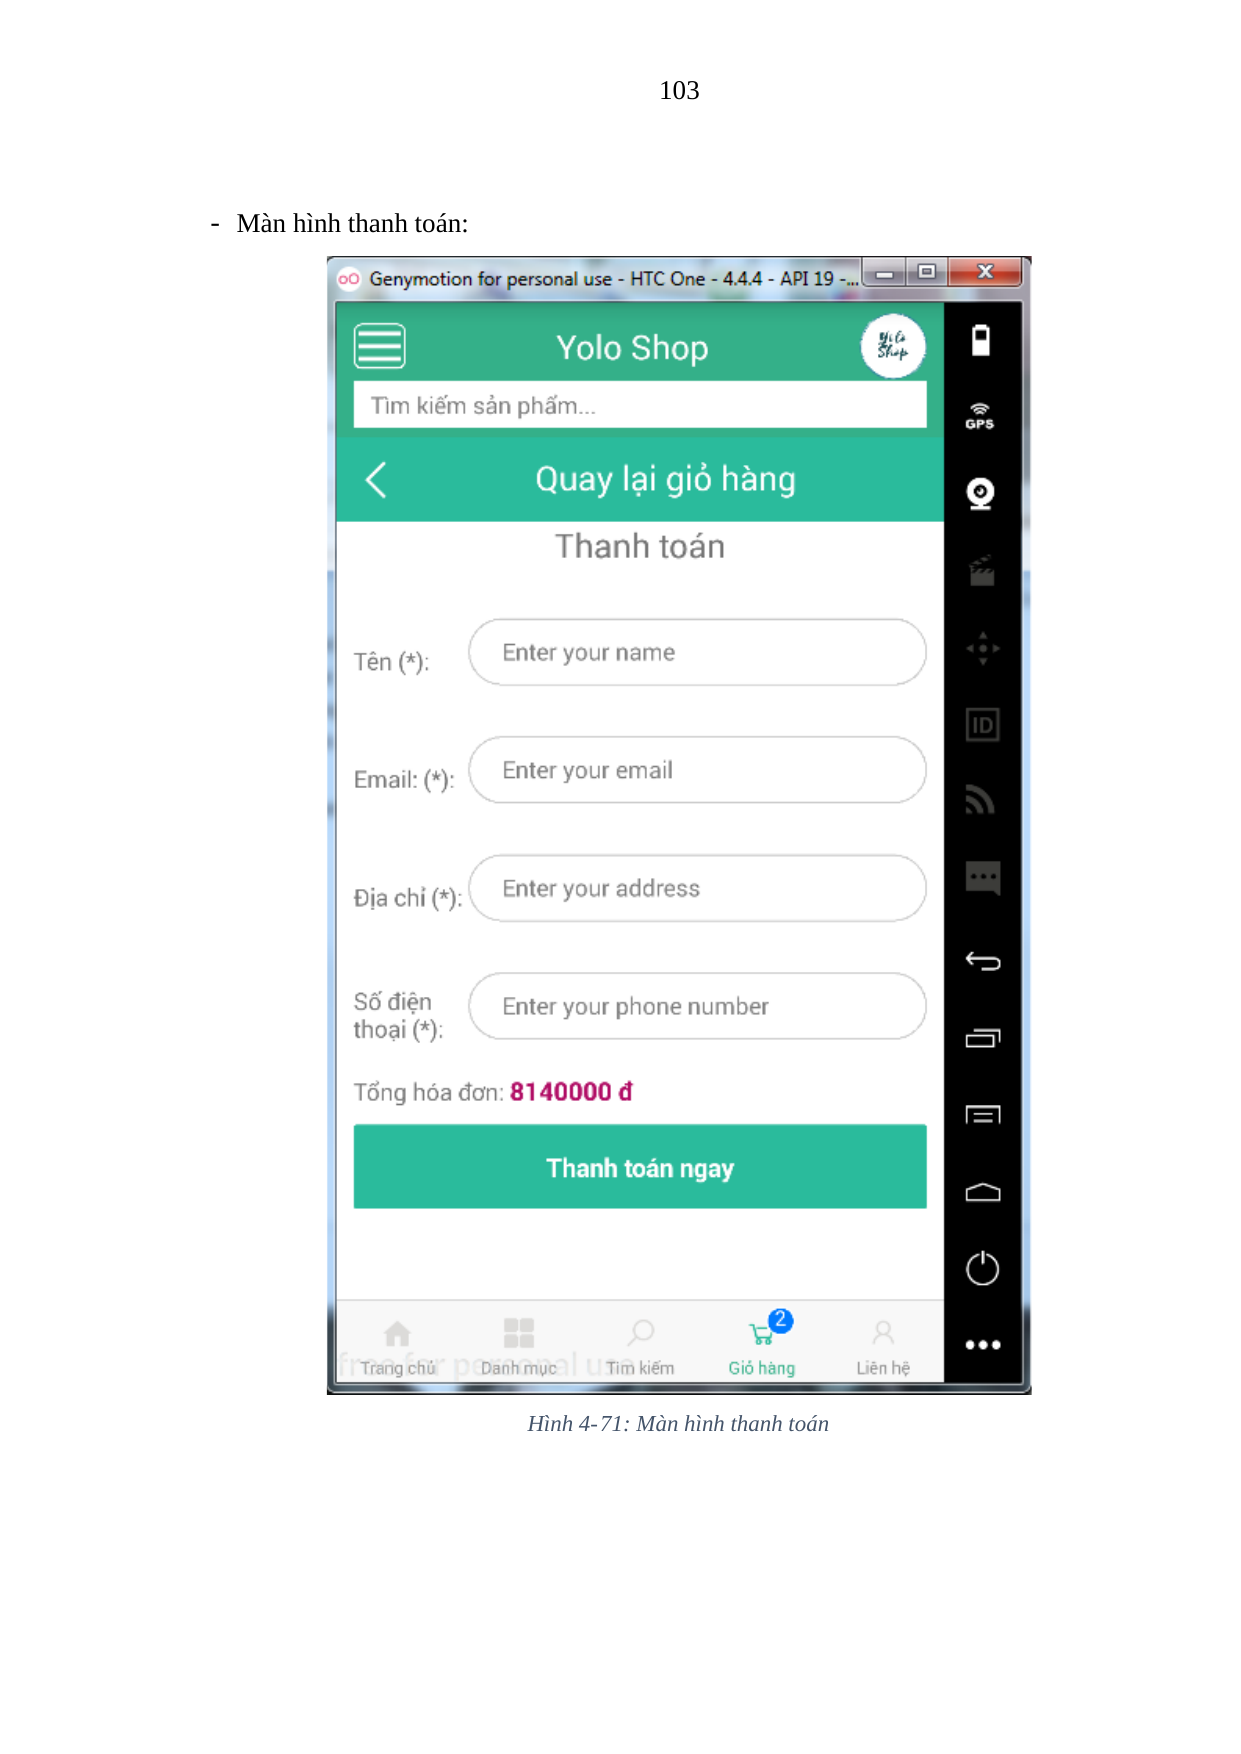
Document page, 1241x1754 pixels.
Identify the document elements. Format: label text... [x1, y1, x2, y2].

list Màn hình thanh toán: [207, 207, 1122, 240]
picture [326, 256, 1032, 1395]
